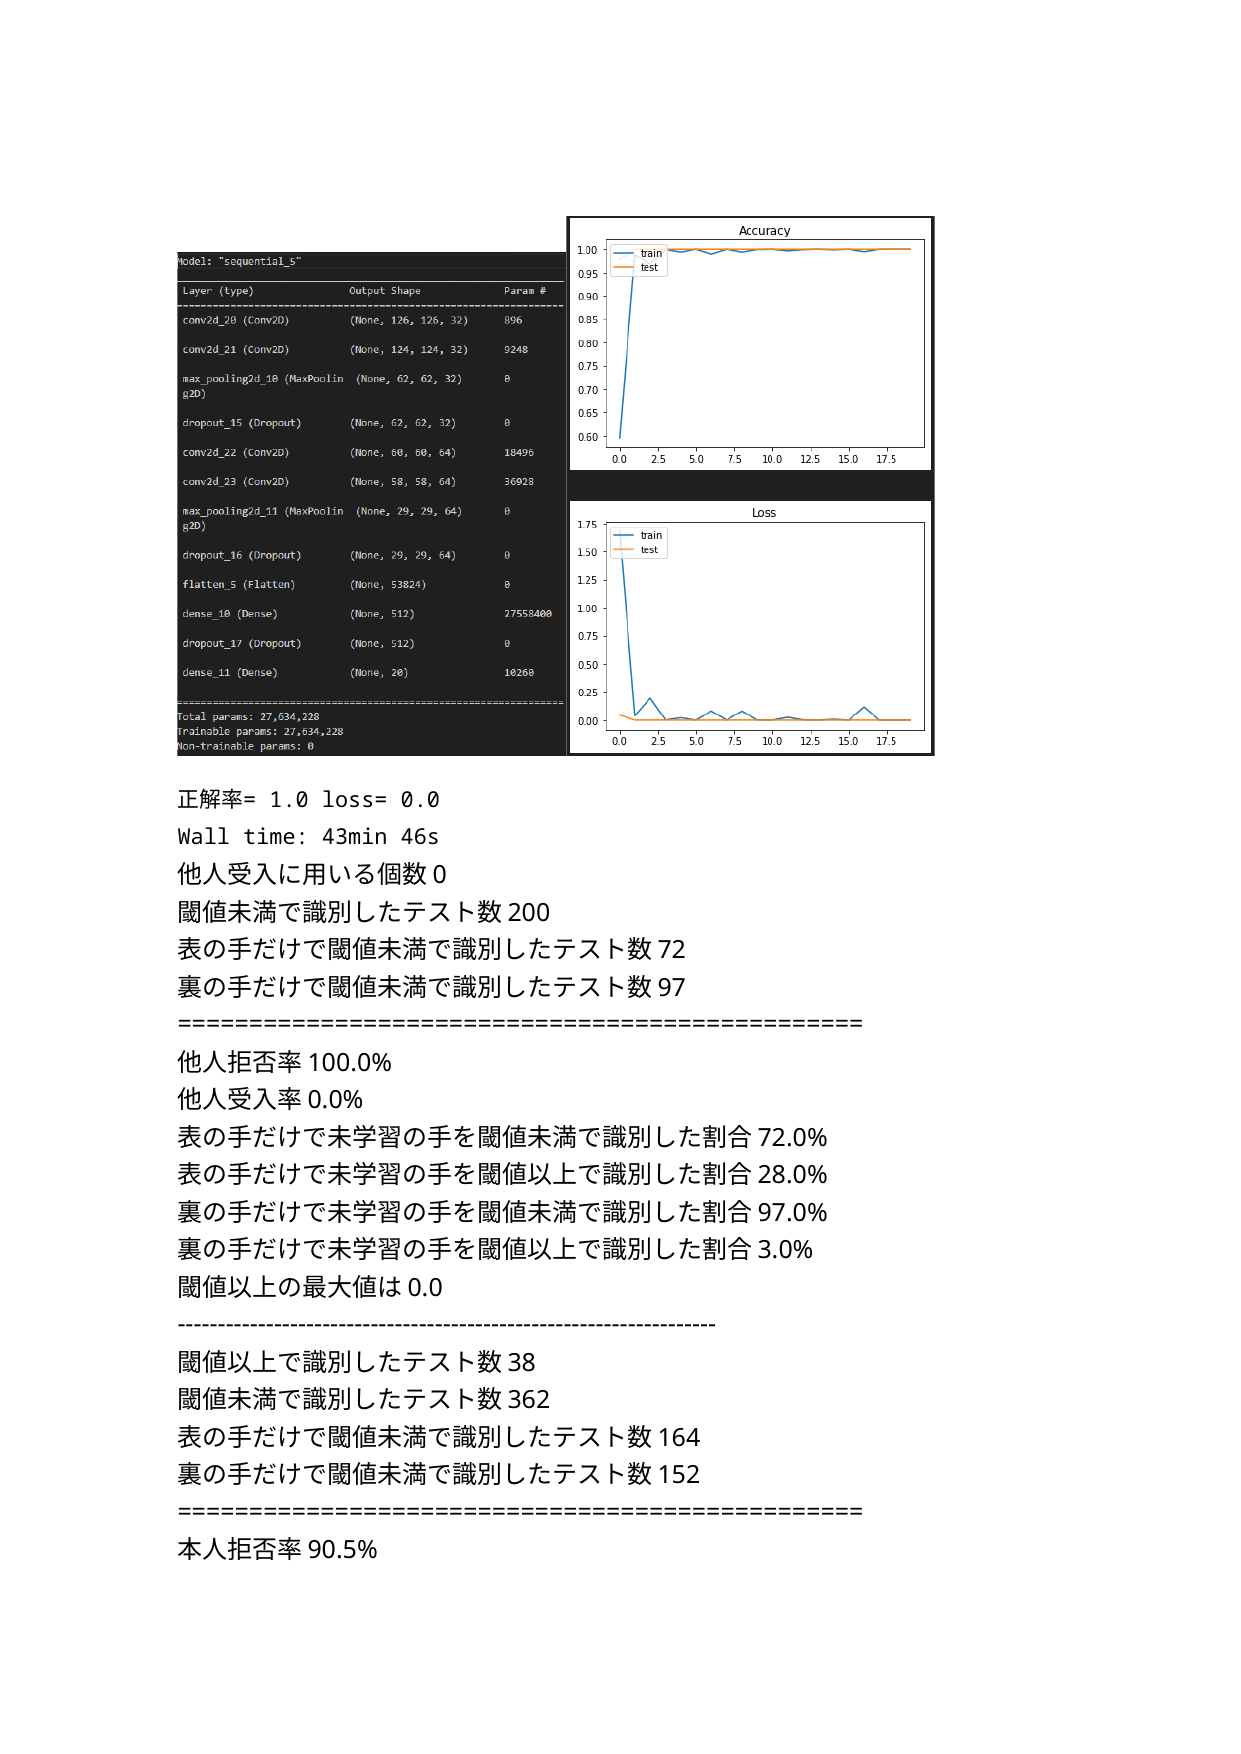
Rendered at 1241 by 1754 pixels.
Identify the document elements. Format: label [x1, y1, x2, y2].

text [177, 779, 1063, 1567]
picture [177, 216, 935, 756]
